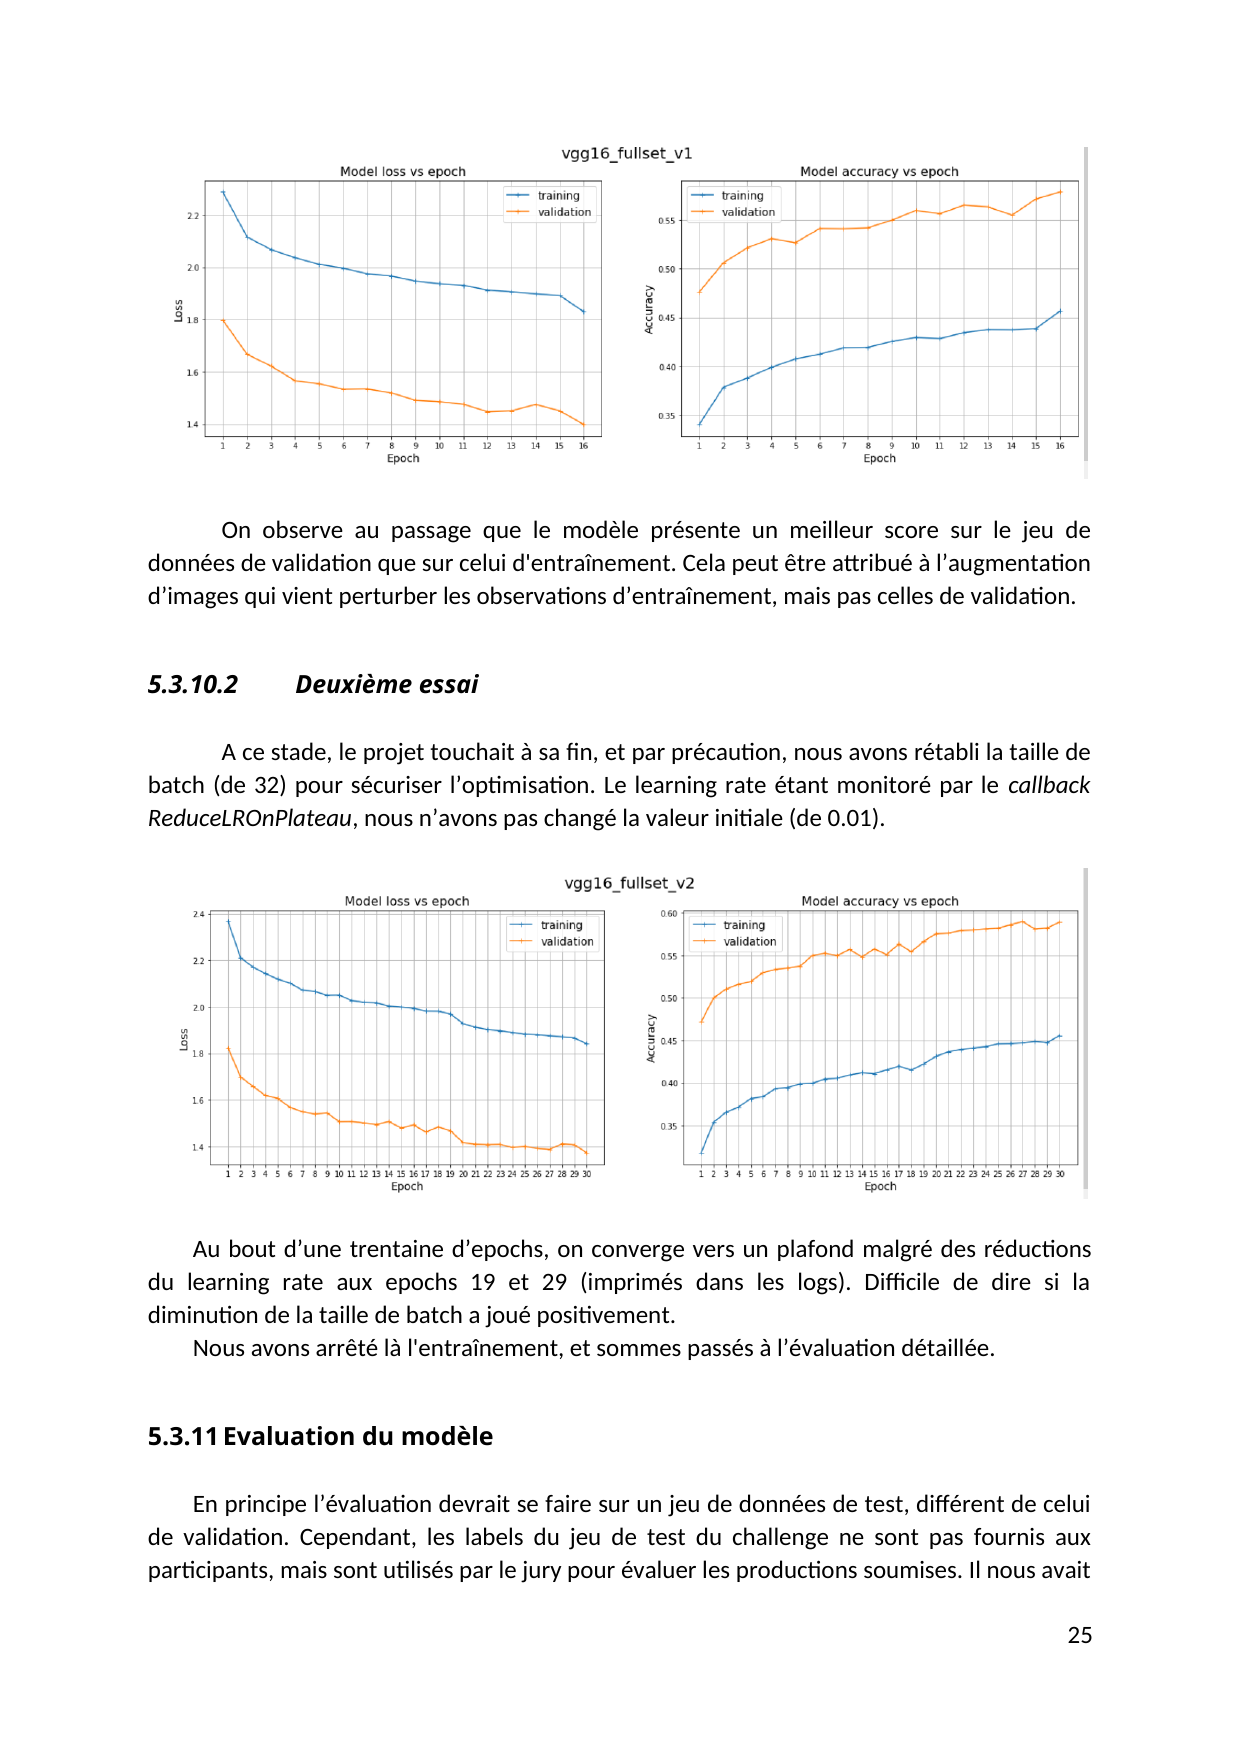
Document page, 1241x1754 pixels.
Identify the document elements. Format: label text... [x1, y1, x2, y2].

subtitle Evaluation du modèle [148, 1419, 1093, 1453]
picture [147, 868, 1088, 1199]
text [148, 1488, 1093, 1585]
subtitle Deuxième essai [148, 667, 1093, 701]
text A ce stade, le projet touchait à sa fin, et par précaution, nous avons rétabli la taille de batch (de 32) pour sécuriser l’optimisation. Le learning rate étant monitoré par le callback ReduceLROnPlateau, nous n’avons pas changé la valeur initiale (de 0.01). [148, 736, 1093, 833]
text Au bout d’une trentaine d’epochs, on converge vers un plafond malgré des réductions du learning rate aux epochs 19 et 29 (imprimés dans les logs). Difficile de dire si la diminution de la taille de batch a joué positivement. [148, 1233, 1093, 1330]
picture [147, 147, 1088, 479]
text Nous avons arrêté là l'entraînement, et sommes passés à l’évaluation détaillée. [148, 1332, 1093, 1363]
text On observe au passage que le modèle présente un meilleur score sur le jeu de données de validation que sur celui d'entraînement. Cela peut être attribué à l’augmentation d’images qui vient perturber les observations d’entraînement, mais pas celles de validation. [148, 514, 1093, 611]
